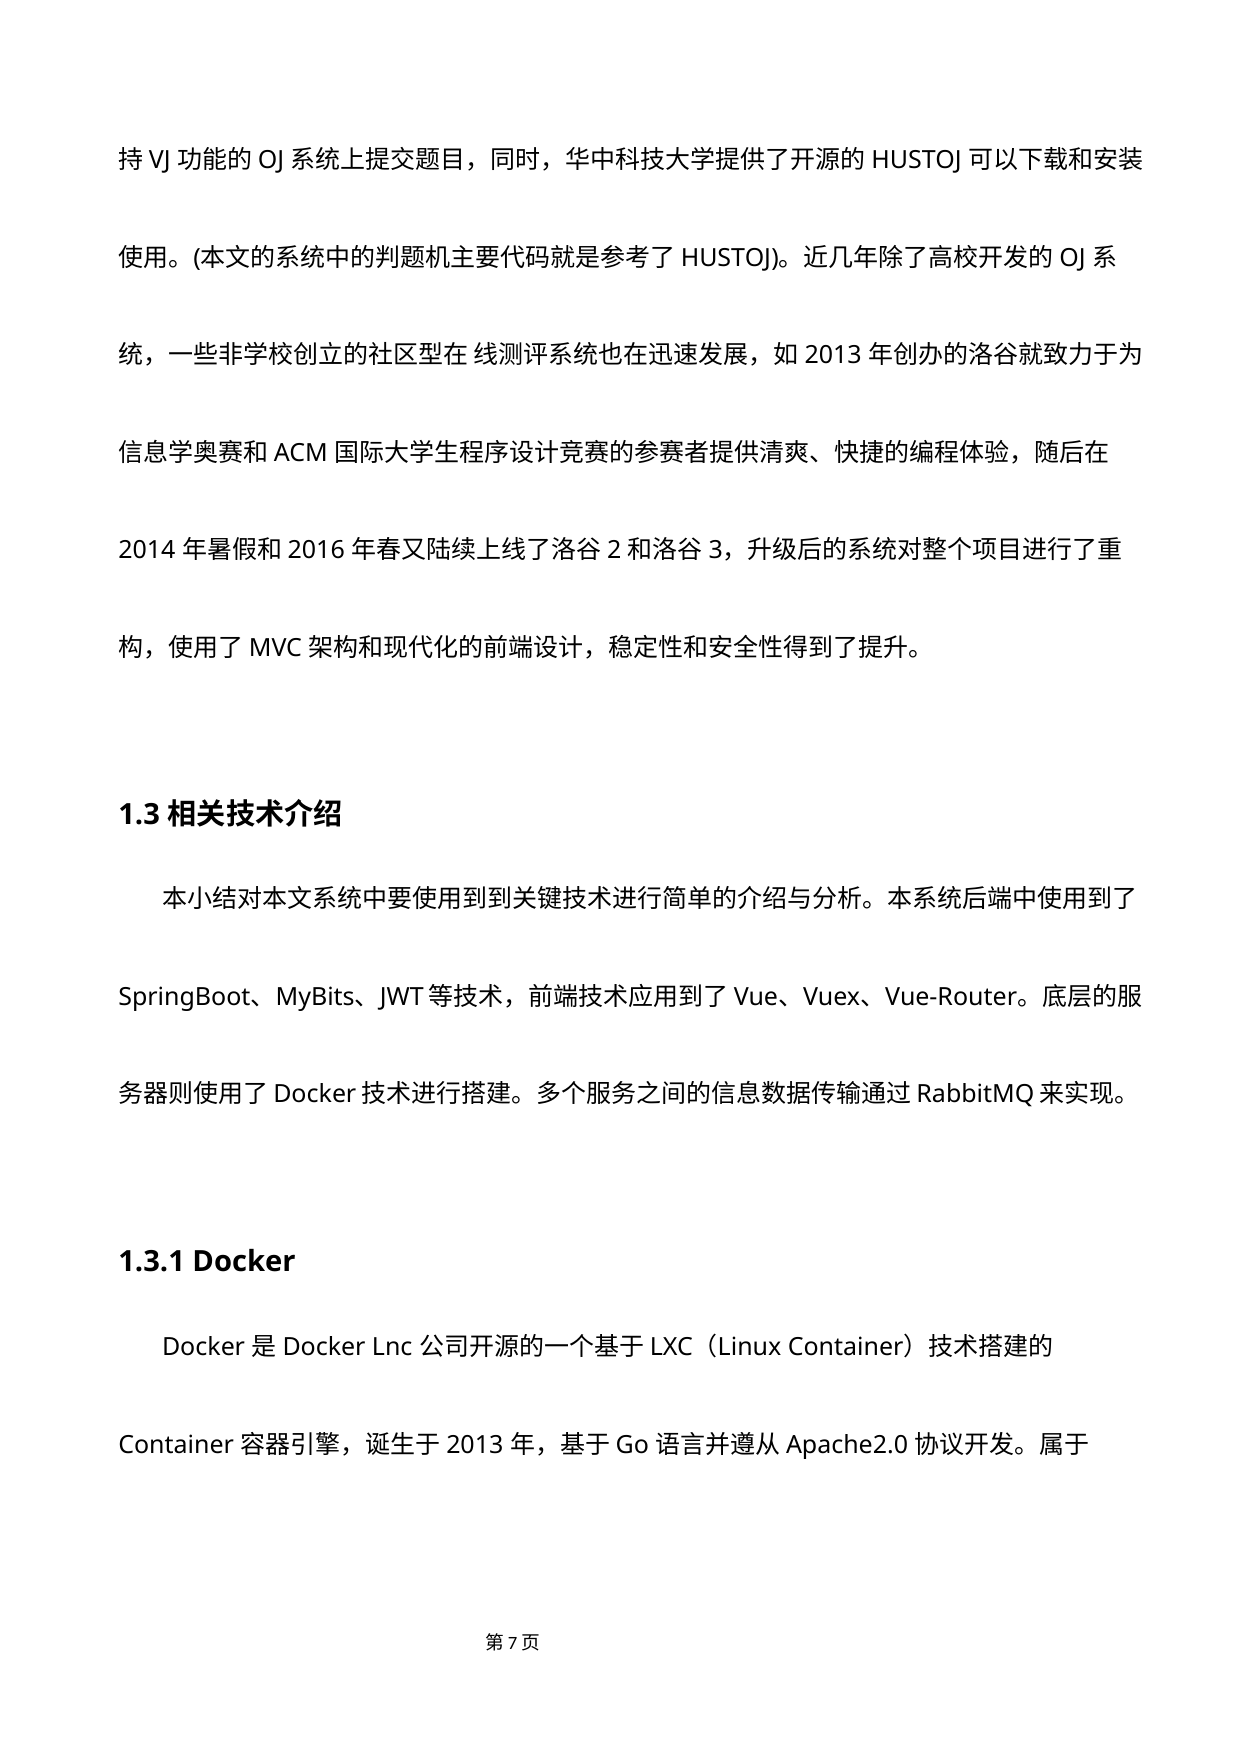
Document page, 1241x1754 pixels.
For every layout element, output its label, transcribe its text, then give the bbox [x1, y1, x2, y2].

text 1.3 相关技术介绍 [118, 781, 1152, 846]
text 1.3.1 Docker [118, 1227, 1152, 1292]
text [118, 125, 1152, 678]
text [118, 1312, 1152, 1475]
text 本小结对本文系统中要使用到到关键技术进行简单的介绍与分析。本系统后端中使用到了SpringBoot、MyBits、JWT等技术，前端技术应用到了Vue、Vuex、Vue-Router。底层的服务器则使用了Docker技术进行搭建。多个服务之间的信息数据传输通过RabbitMQ来实现。 [118, 866, 1152, 1126]
